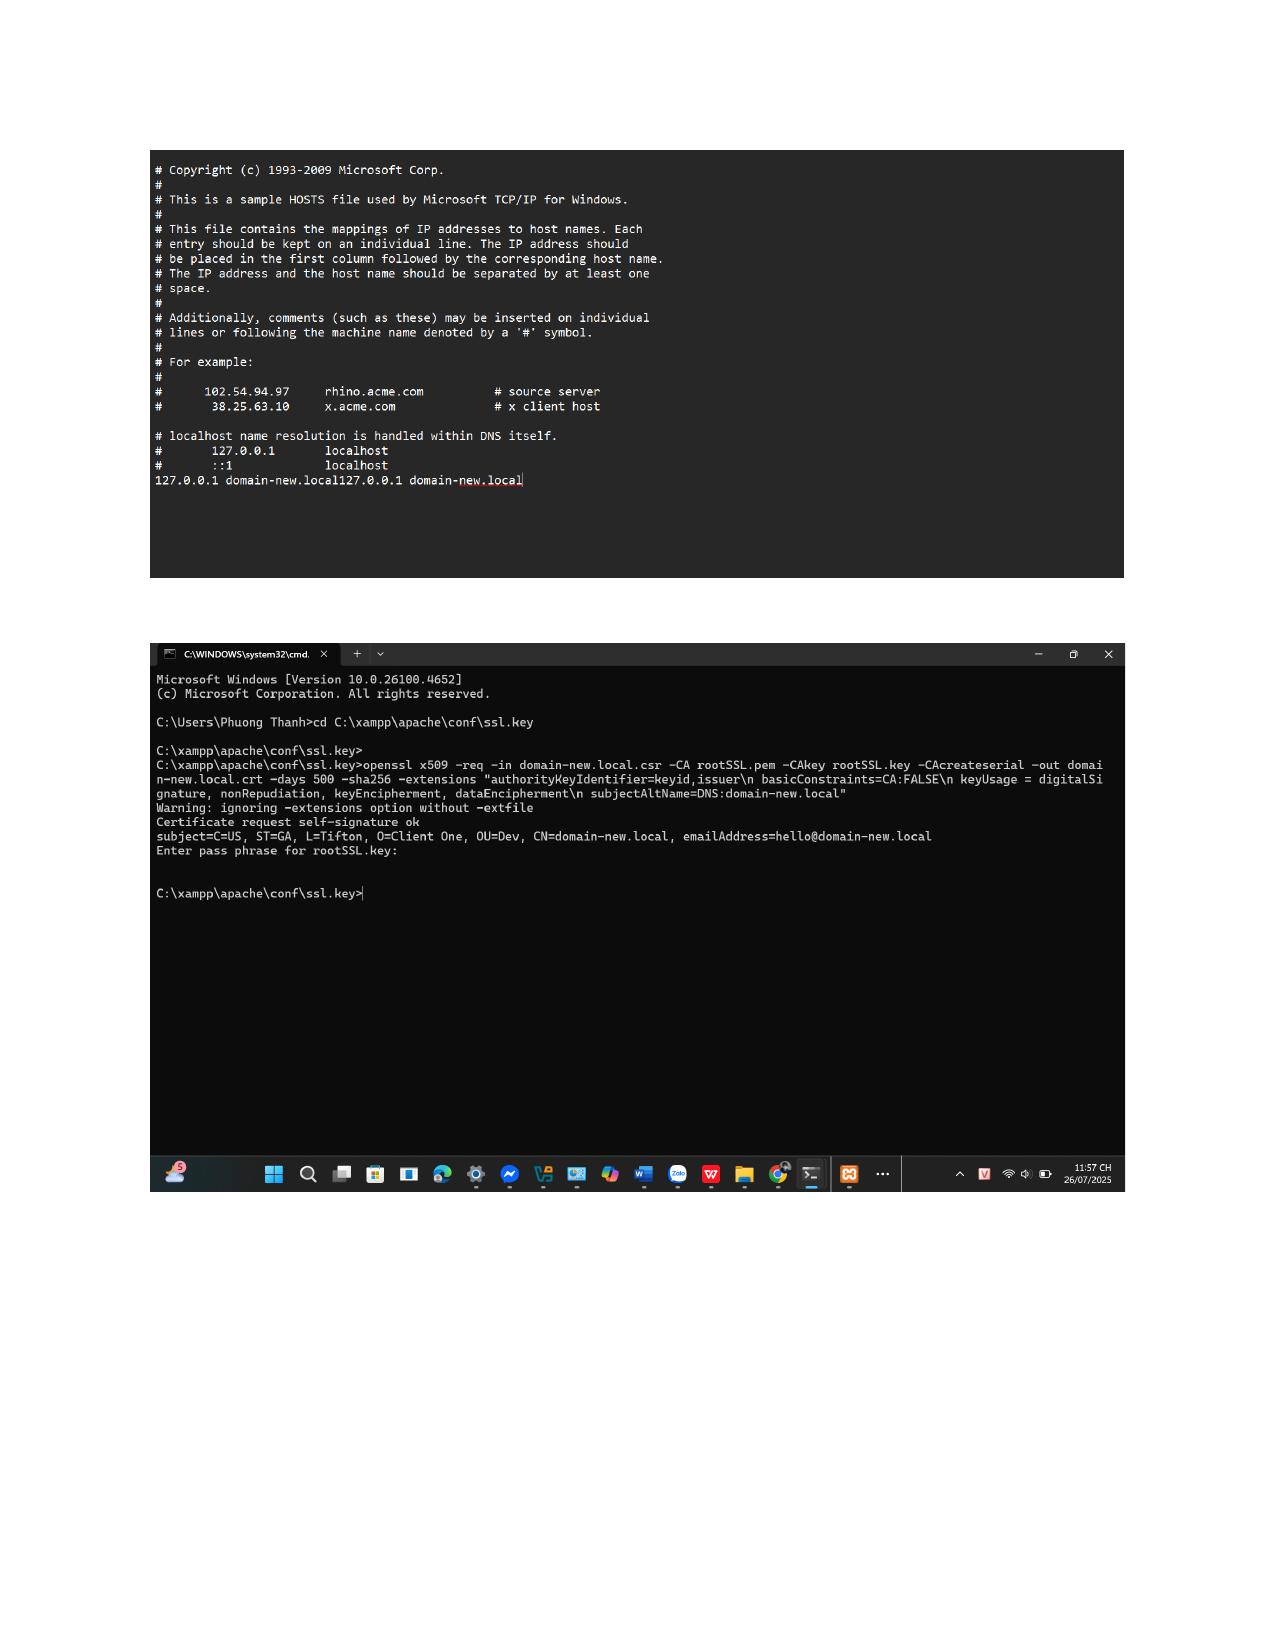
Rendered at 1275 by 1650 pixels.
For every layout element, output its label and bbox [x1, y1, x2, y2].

picture [150, 643, 1125, 1192]
picture [150, 150, 1124, 578]
